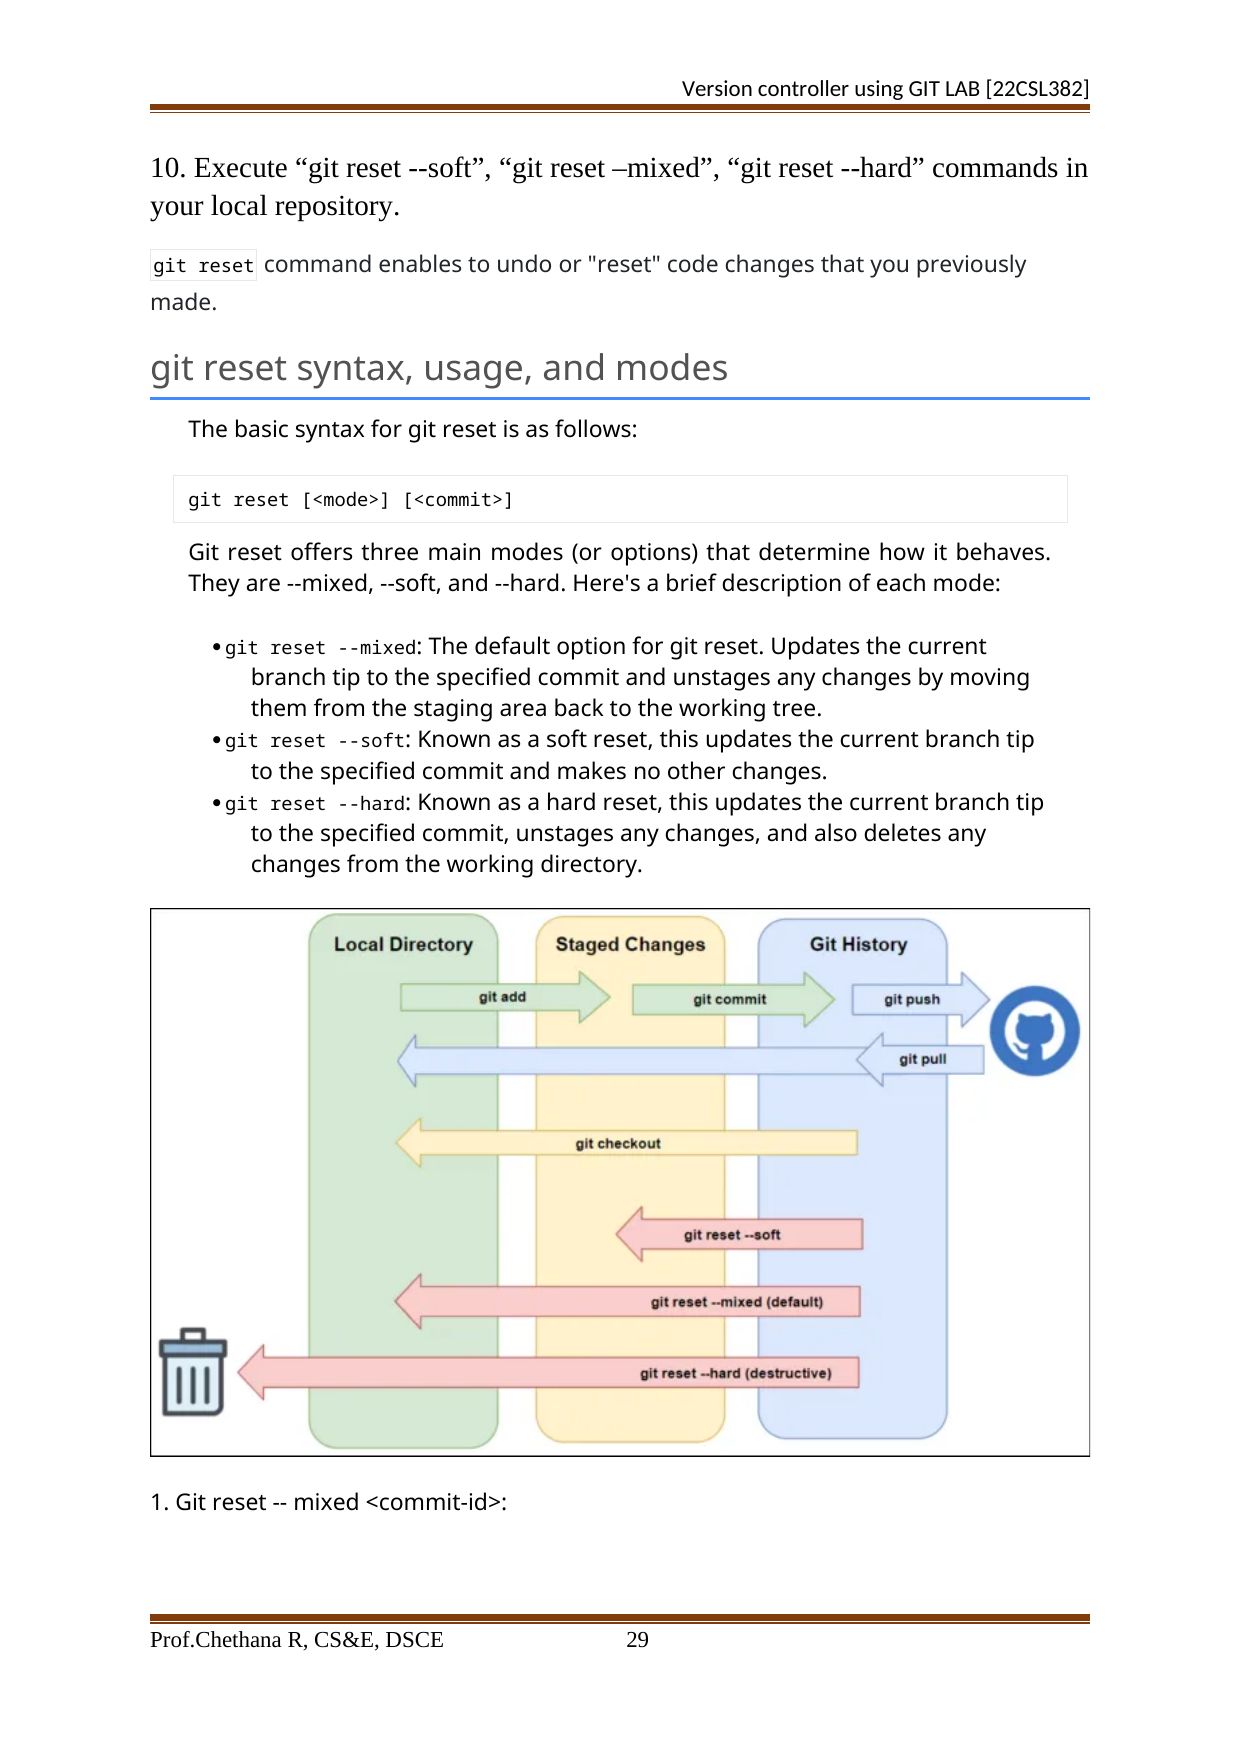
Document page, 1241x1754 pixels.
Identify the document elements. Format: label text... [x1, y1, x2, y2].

text Git reset offers three main modes (or options) that determine how it behaves. They are --mixed, --soft, and --hard. Here's a brief description of each mode: [188, 536, 1052, 598]
text The basic syntax for git reset is as follows: [188, 412, 1052, 444]
text git reset syntax, usage, and modes [150, 342, 1090, 397]
text 10. Execute “git reset --soft”, “git reset –mixed”, “git reset --hard” commands in your local repository. [150, 150, 1090, 222]
list git reset --mixed: The default option for git reset. Updates the current branch tip to the specified commit and unstages any changes by moving them from the staging area back to the working tree. [213, 630, 1052, 723]
list git reset --soft: Known as a soft reset, this updates the current branch tip to the specified commit and makes no other changes. [213, 723, 1052, 786]
list git reset --hard: Known as a hard reset, this updates the current branch tip to the specified commit, unstages any changes, and also deletes any changes from the working directory. [213, 786, 1052, 880]
picture [150, 908, 1091, 1457]
text git reset command enables to undo or "reset" code changes that you previously made. [150, 248, 1090, 317]
text git reset [<mode>] [<commit>] [174, 476, 1067, 522]
text 1. Git reset -- mixed <commit-id>: [150, 1486, 1090, 1517]
